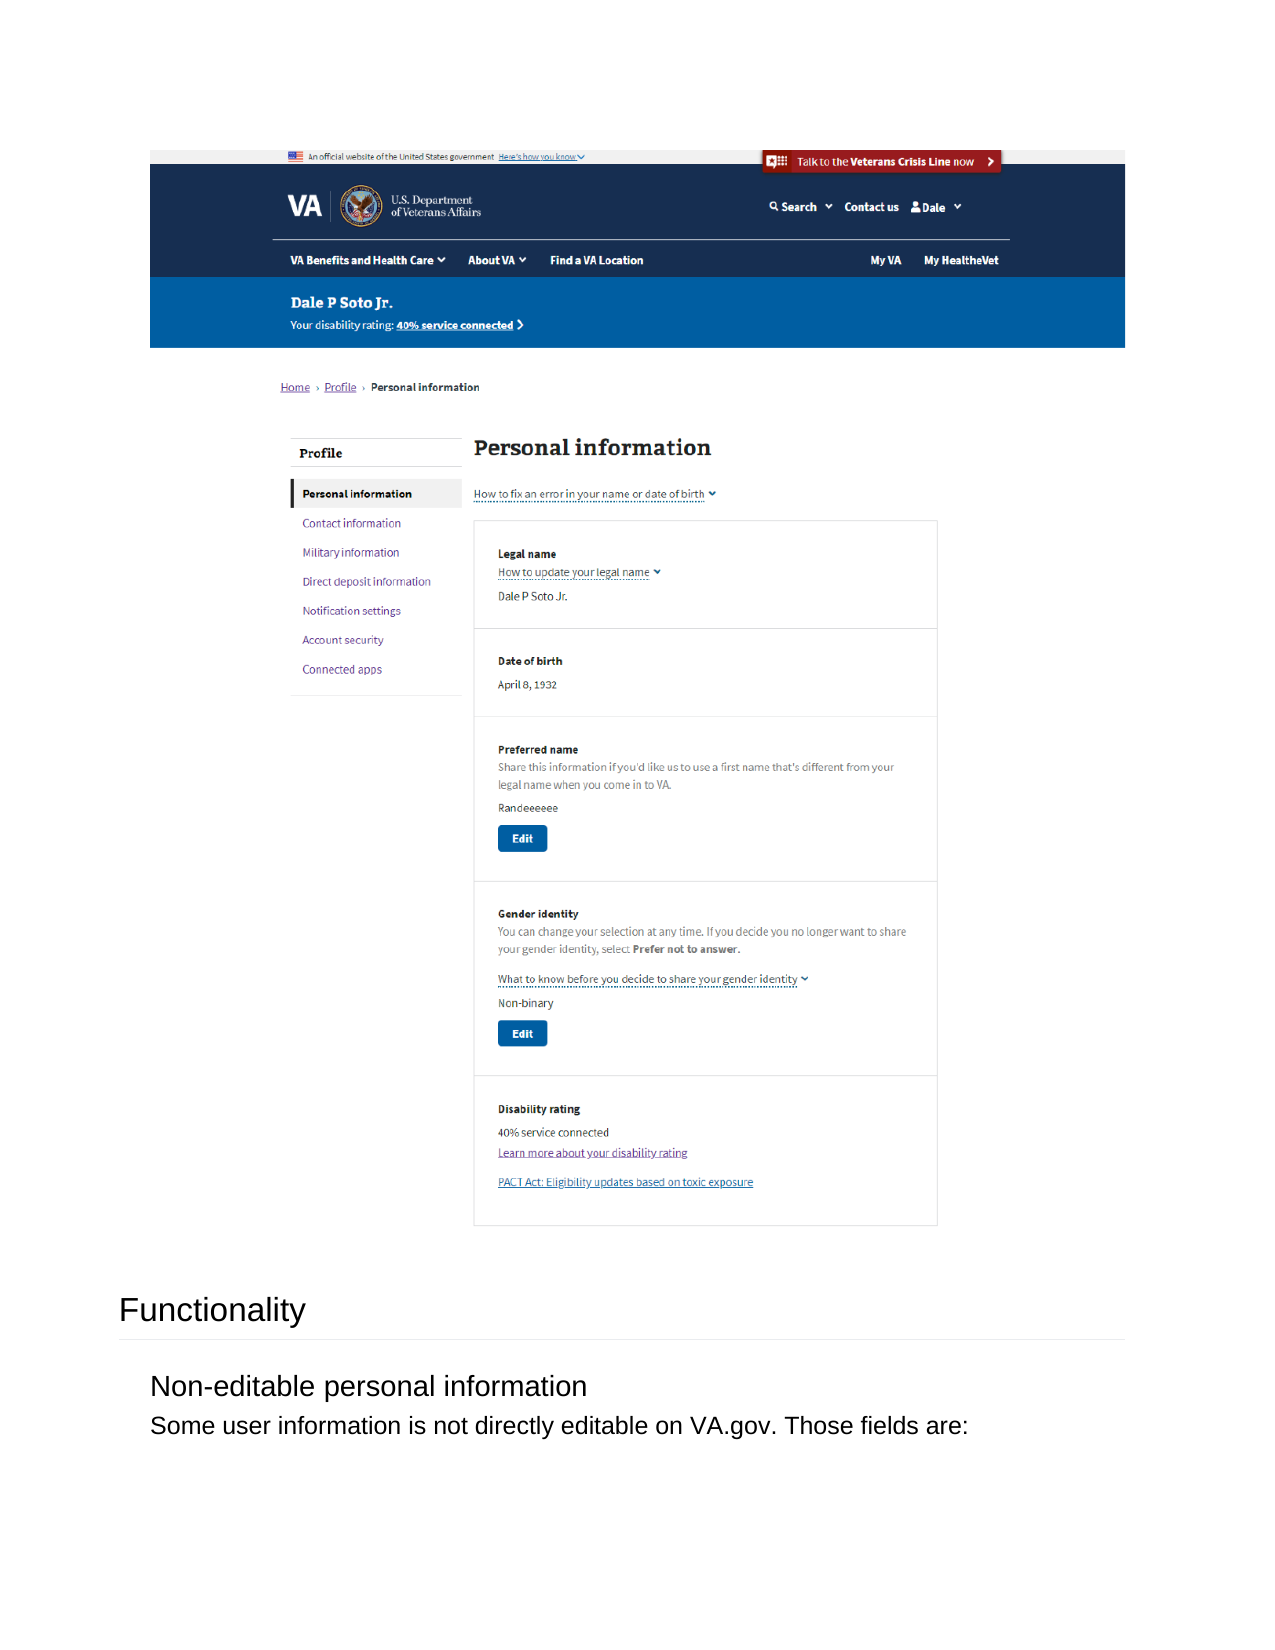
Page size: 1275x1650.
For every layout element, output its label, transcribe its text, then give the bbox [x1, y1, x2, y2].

picture [150, 150, 1125, 1253]
text Some user information is not directly editable on VA.gov. Those fields are: [150, 1411, 1125, 1440]
subtitle Non-editable personal information [150, 1369, 1125, 1403]
subtitle Functionality [119, 1290, 1125, 1339]
